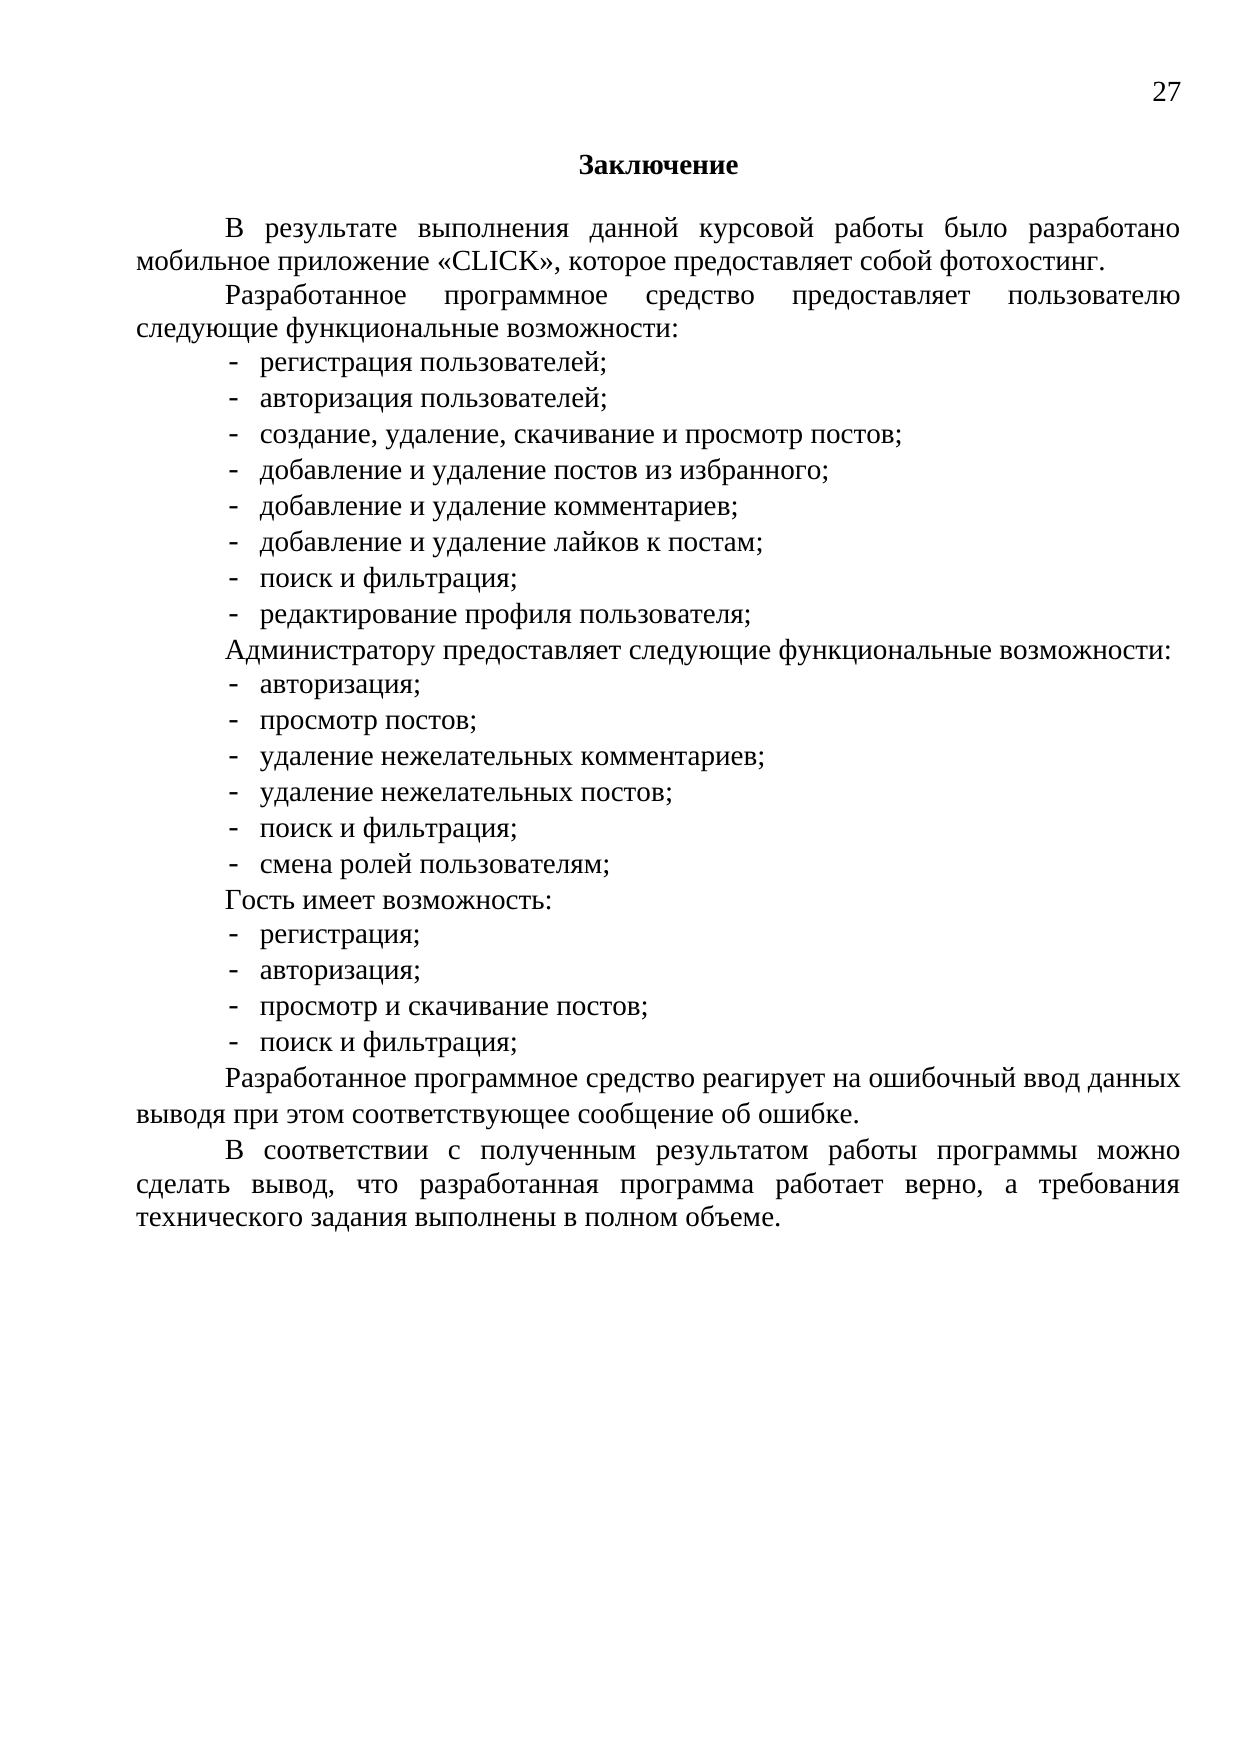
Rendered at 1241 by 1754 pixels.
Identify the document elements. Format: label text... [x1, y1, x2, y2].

text Разработанное программное средство реагирует на ошибочный ввод данных выводя при этом соответствующее сообщение об ошибке. [136, 1060, 1181, 1130]
list добавление и удаление постов из избранного; [136, 452, 1181, 488]
list Администратору предоставляет следующие функциональные возможности: [136, 632, 1181, 666]
text Разработанное программное средство предоставляет пользователю следующие функциональные возможности: [136, 277, 1181, 344]
list поиск и фильтрация; [136, 560, 1181, 596]
text В результате выполнения данной курсовой работы было разработано мобильное приложение «CLICK», которое предоставляет собой фотохостинг. [136, 210, 1181, 277]
list создание, удаление, скачивание и просмотр постов; [136, 416, 1181, 452]
list удаление нежелательных постов; [136, 774, 1181, 810]
list удаление нежелательных комментариев; [136, 738, 1181, 774]
list авторизация пользователей; [136, 380, 1181, 416]
list регистрация пользователей; [136, 344, 1181, 380]
list смена ролей пользователям; [136, 846, 1181, 882]
list авторизация; [136, 952, 1181, 988]
list просмотр постов; [136, 702, 1181, 738]
list Гость имеет возможность: [136, 882, 1181, 916]
list редактирование профиля пользователя; [136, 596, 1181, 632]
list поиск и фильтрация; [136, 810, 1181, 846]
list авторизация; [136, 666, 1181, 702]
text В соответствии с полученным результатом работы программы можно сделать вывод, что разработанная программа работает верно, а требования технического задания выполнены в полном объеме. [136, 1132, 1181, 1233]
list поиск и фильтрация; [136, 1024, 1181, 1060]
list добавление и удаление комментариев; [136, 488, 1181, 524]
subtitle Заключение [136, 147, 1181, 181]
list добавление и удаление лайков к постам; [136, 524, 1181, 560]
list регистрация; [136, 916, 1181, 952]
list просмотр и скачивание постов; [136, 988, 1181, 1024]
